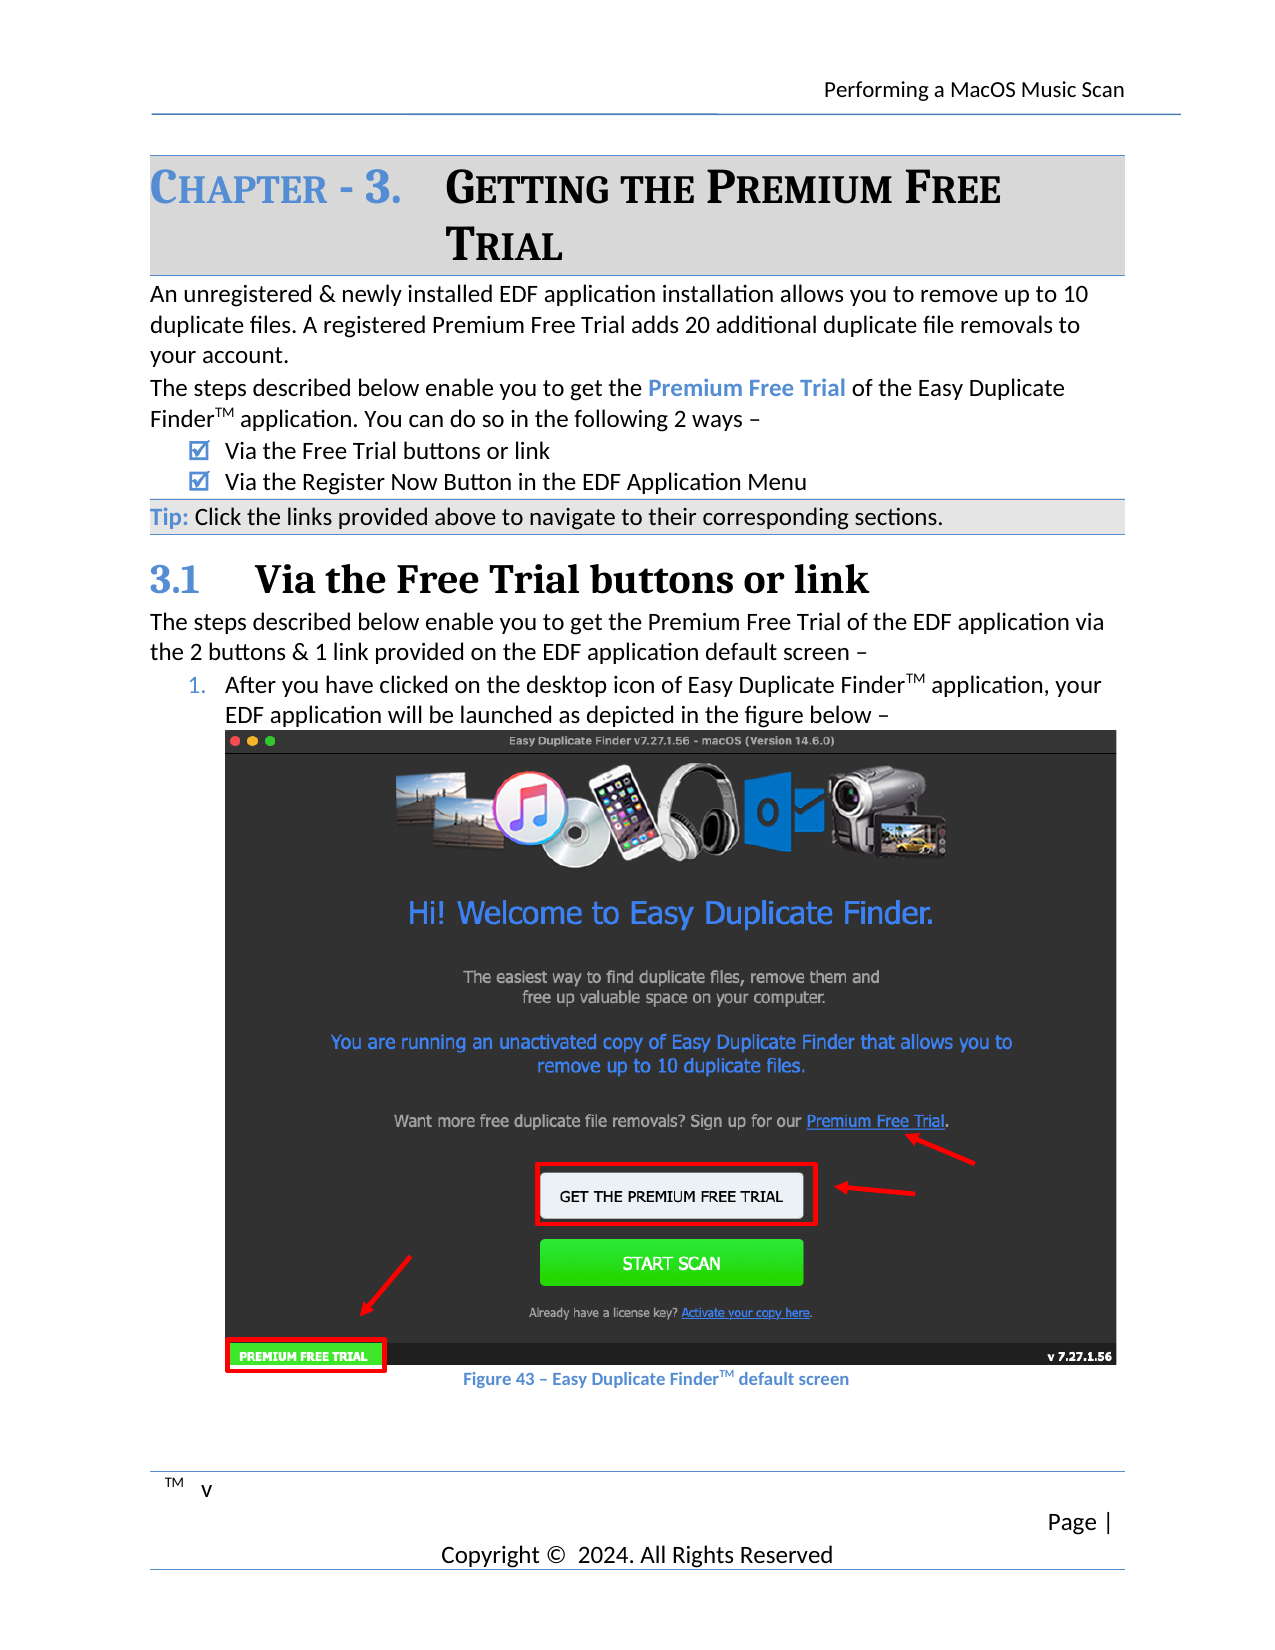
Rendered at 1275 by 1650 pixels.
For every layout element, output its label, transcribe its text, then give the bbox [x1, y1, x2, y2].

subtitle Via the Free Trial buttons or link [150, 556, 1125, 604]
text The steps described below enable you to get the Premium Free Trial of the EDF application via the 2 buttons & 1 link provided on the EDF application default screen – [150, 606, 1125, 667]
subtitle Getting the Premium Free Trial [150, 156, 1125, 275]
list After you have clicked on the desktop icon of Easy Duplicate FinderTM application, your EDF application will be launched as depicted in the figure below – [187, 669, 1125, 730]
picture [225, 730, 1117, 1365]
picture [230, 1342, 382, 1365]
text Tip: Click the links provided above to navigate to their corresponding sections. [150, 500, 1125, 534]
text The steps described below enable you to get the Premium Free Trial of the Easy Duplicate FinderTM application. You can do so in the following 2 ways – [150, 372, 1125, 433]
list Via the Register Now Button in the EDF Application Menu [187, 466, 1125, 496]
list Via the Free Trial buttons or link [187, 435, 1125, 466]
text An unregistered & newly installed EDF application installation allows you to remove up to 10 duplicate files. A registered Premium Free Trial adds 20 additional duplicate file removals to your account. [150, 278, 1125, 370]
